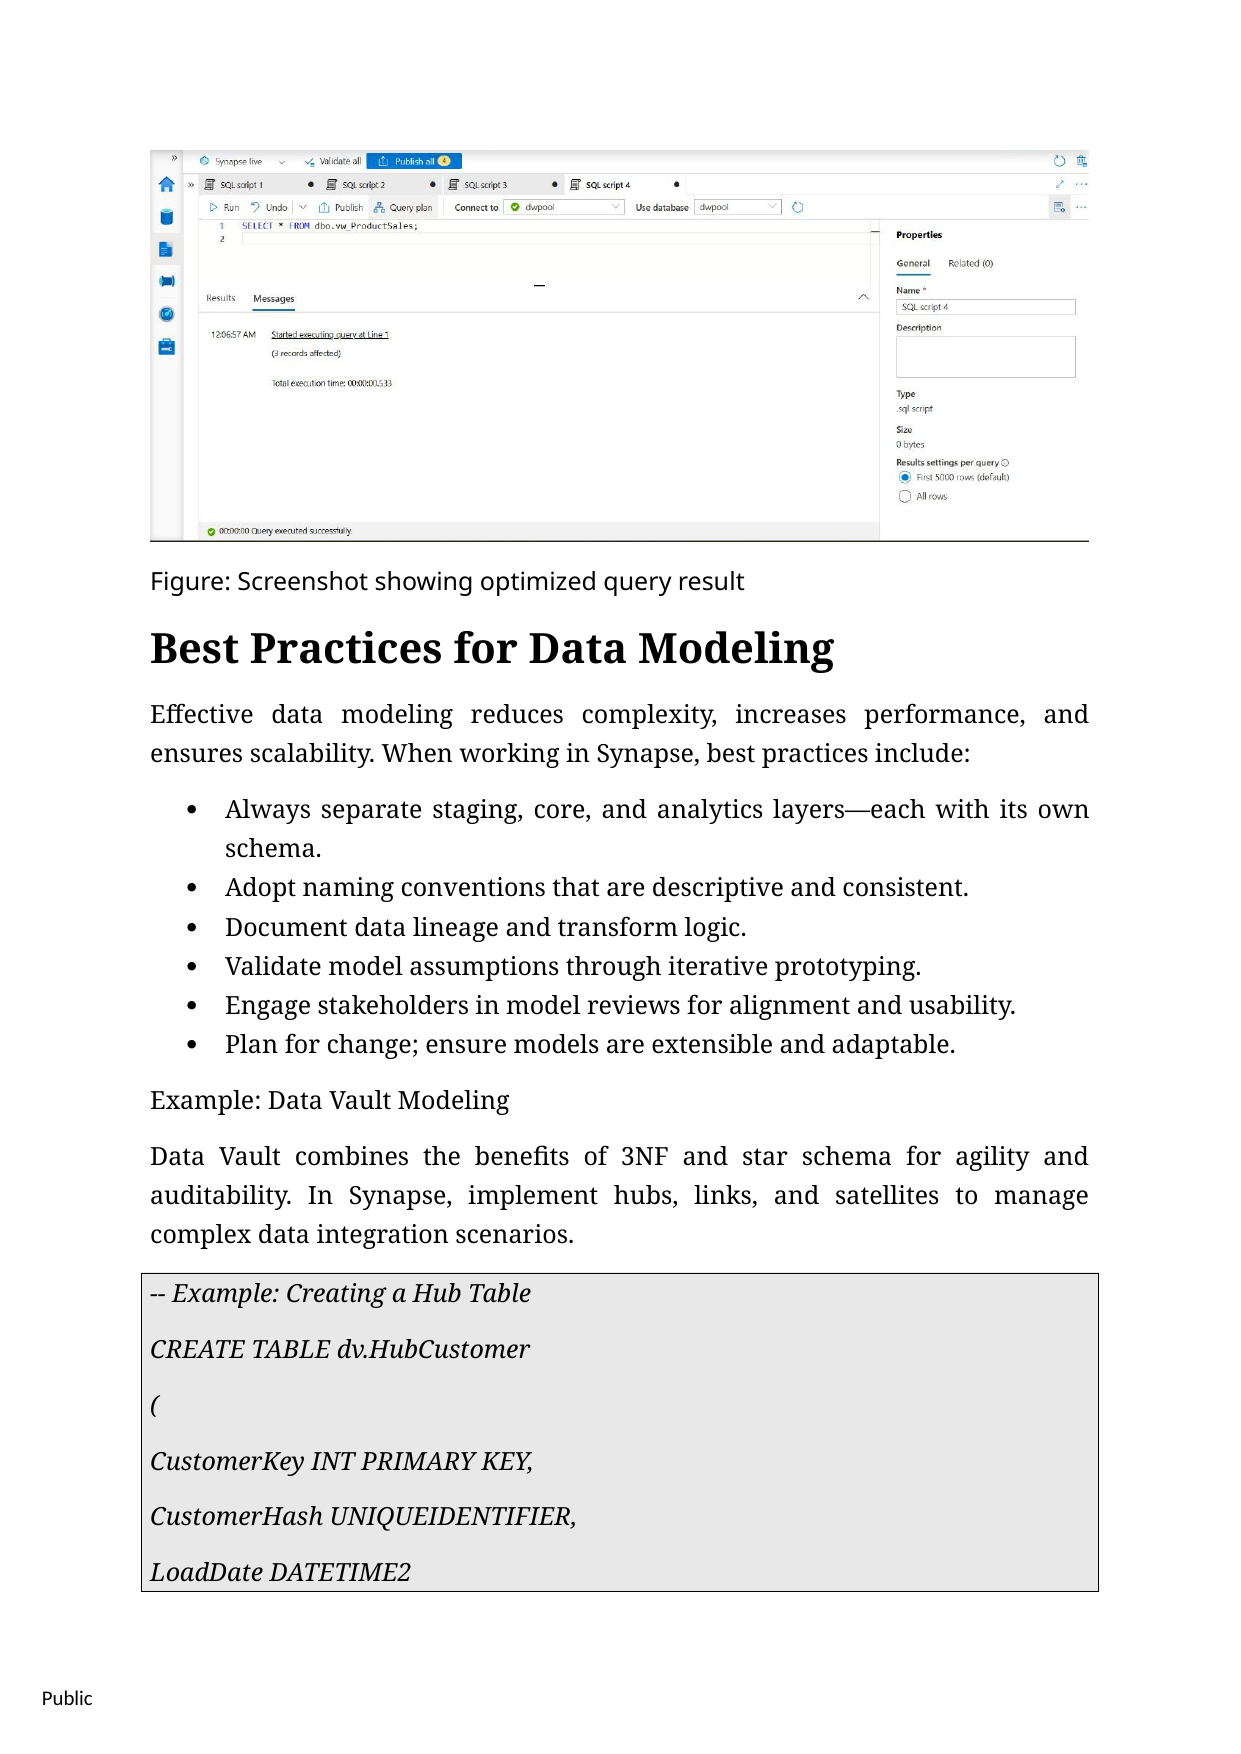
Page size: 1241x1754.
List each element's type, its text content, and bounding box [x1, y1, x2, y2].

subtitle Best Practices for Data Modeling [150, 619, 1090, 676]
text CustomerHash UNIQUEIDENTIFIER, [142, 1496, 1098, 1533]
text CustomerKey INT PRIMARY KEY, [142, 1440, 1098, 1477]
text Effective data modeling reduces complexity, increases performance, and ensures scalability. When working in Synapse, best practices include: [150, 697, 1090, 770]
list Validate model assumptions through iterative prototyping. [187, 948, 1090, 982]
text Figure: Screenshot showing optimized query result [150, 563, 1090, 597]
text ( [142, 1384, 1098, 1421]
text CREATE TABLE dv.HubCustomer [142, 1328, 1098, 1366]
text Example: Data Vault Modeling [150, 1082, 1090, 1117]
text LoadDate DATETIME2 [142, 1552, 1098, 1591]
text Data Vault combines the benefits of 3NF and star schema for agility and auditability. In Synapse, implement hubs, links, and satellites to manage complex data integration scenarios. [150, 1138, 1090, 1251]
picture [150, 150, 1089, 542]
list Engage stakeholders in model reviews for alignment and usability. [187, 987, 1090, 1022]
list Document data lineage and transform logic. [187, 909, 1090, 943]
text -- Example: Creating a Hub Table [142, 1274, 1098, 1310]
list Adopt naming conventions that are descriptive and consistent. [187, 870, 1090, 904]
list Always separate staging, core, and analytics layers—each with its own schema. [187, 792, 1090, 865]
list Plan for change; ensure models are extensible and adaptable. [187, 1027, 1090, 1061]
